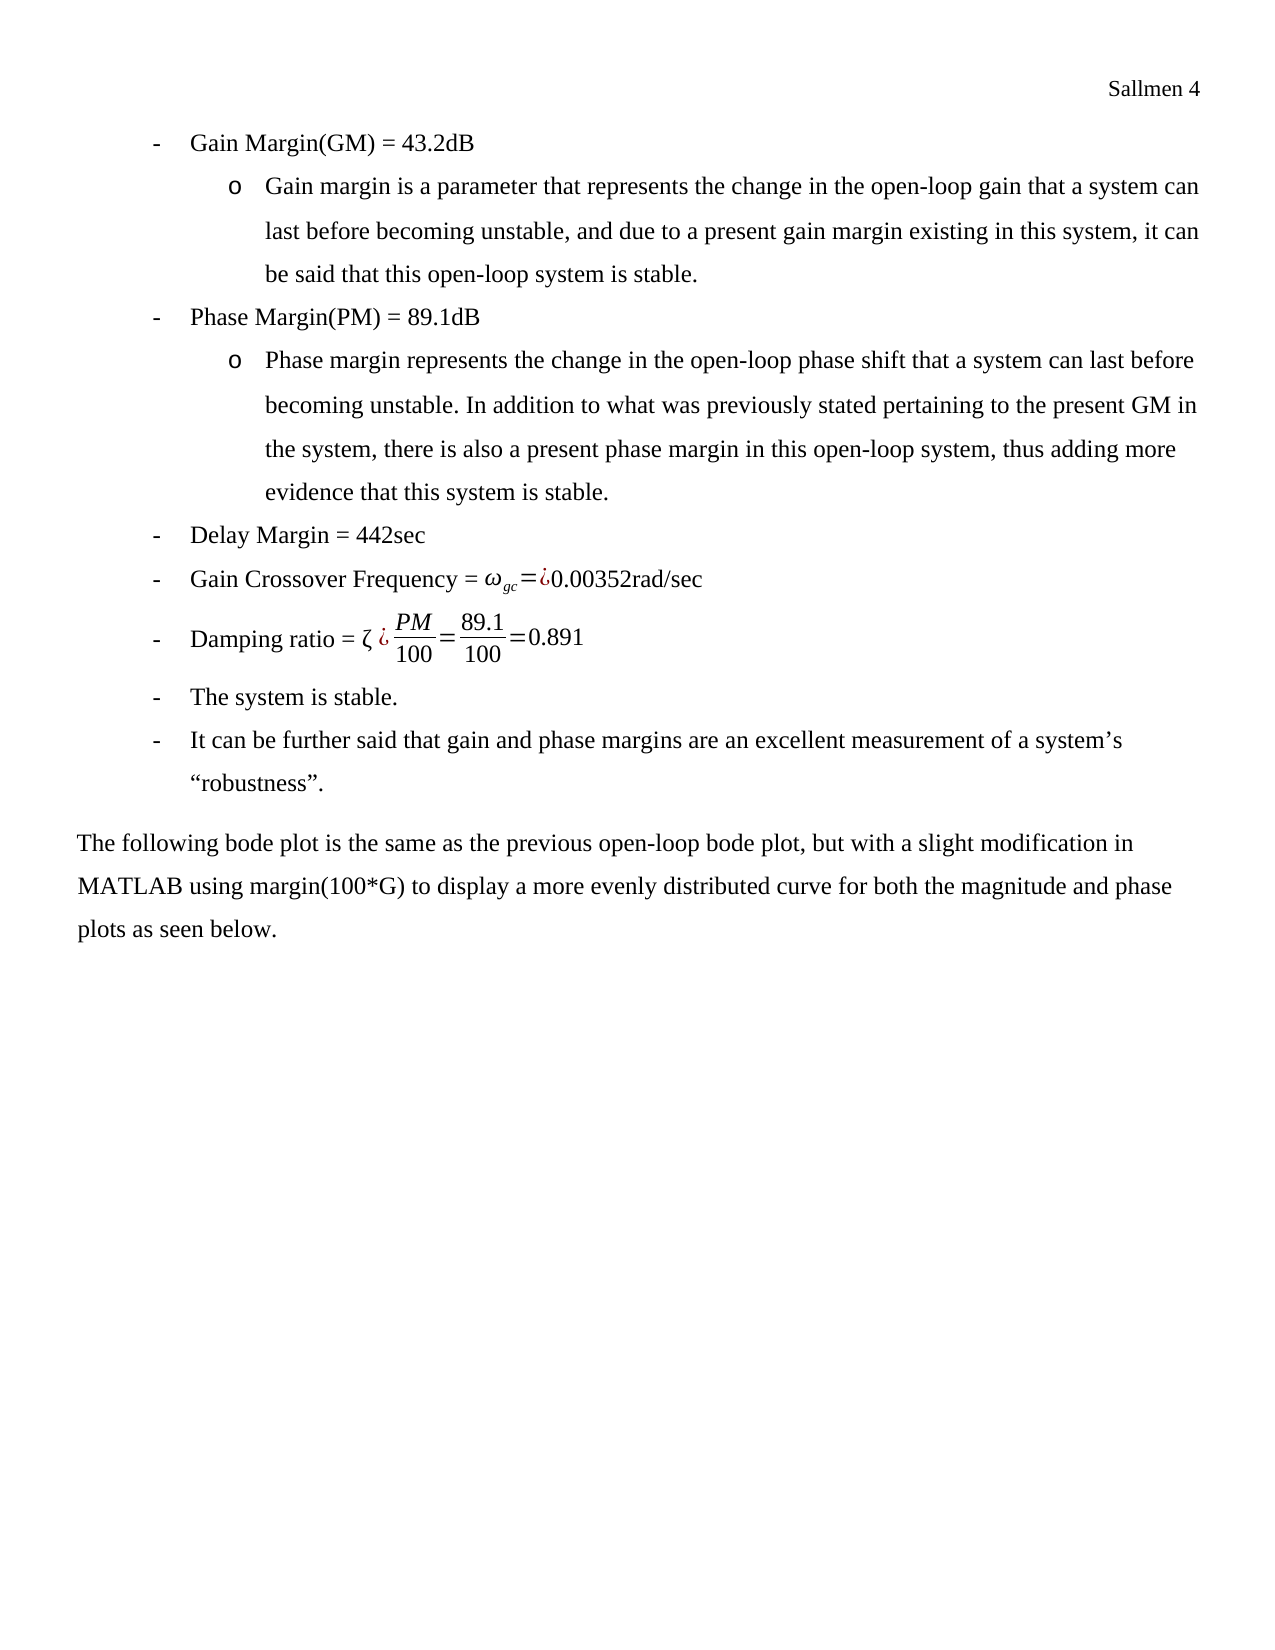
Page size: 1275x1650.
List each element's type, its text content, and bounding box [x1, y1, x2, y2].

list It can be further said that gain and phase margins are an excellent measurement of a system’s “robustness”. [152, 725, 1200, 797]
list Gain Margin(GM) = 43.2dB [152, 128, 1200, 156]
list Delay Margin = 442sec [152, 520, 1200, 549]
list Gain margin is a parameter that represents the change in the open-loop gain that a system can last before becoming unstable, and due to a present gain margin existing in this system, it can be said that this open-loop system is stable. [227, 171, 1200, 288]
list Damping ratio = ζ [152, 609, 1200, 668]
list Phase margin represents the change in the open-loop phase shift that a system can last before becoming unstable. In addition to what was previously stated pertaining to the present GM in the system, there is also a present phase margin in this open-loop system, thus adding more evidence that this system is stable. [227, 345, 1200, 506]
text The following bode plot is the same as the previous open-loop bode plot, but with a slight modification in MATLAB using margin(100*G) to display a more evenly distributed curve for both the magnitude and phase plots as seen below. [76, 828, 1200, 943]
list The system is stable. [152, 682, 1200, 711]
list Gain Crossover Frequency = 0.00352rad/sec [152, 563, 1200, 594]
list Phase Margin(PM) = 89.1dB [152, 302, 1200, 331]
